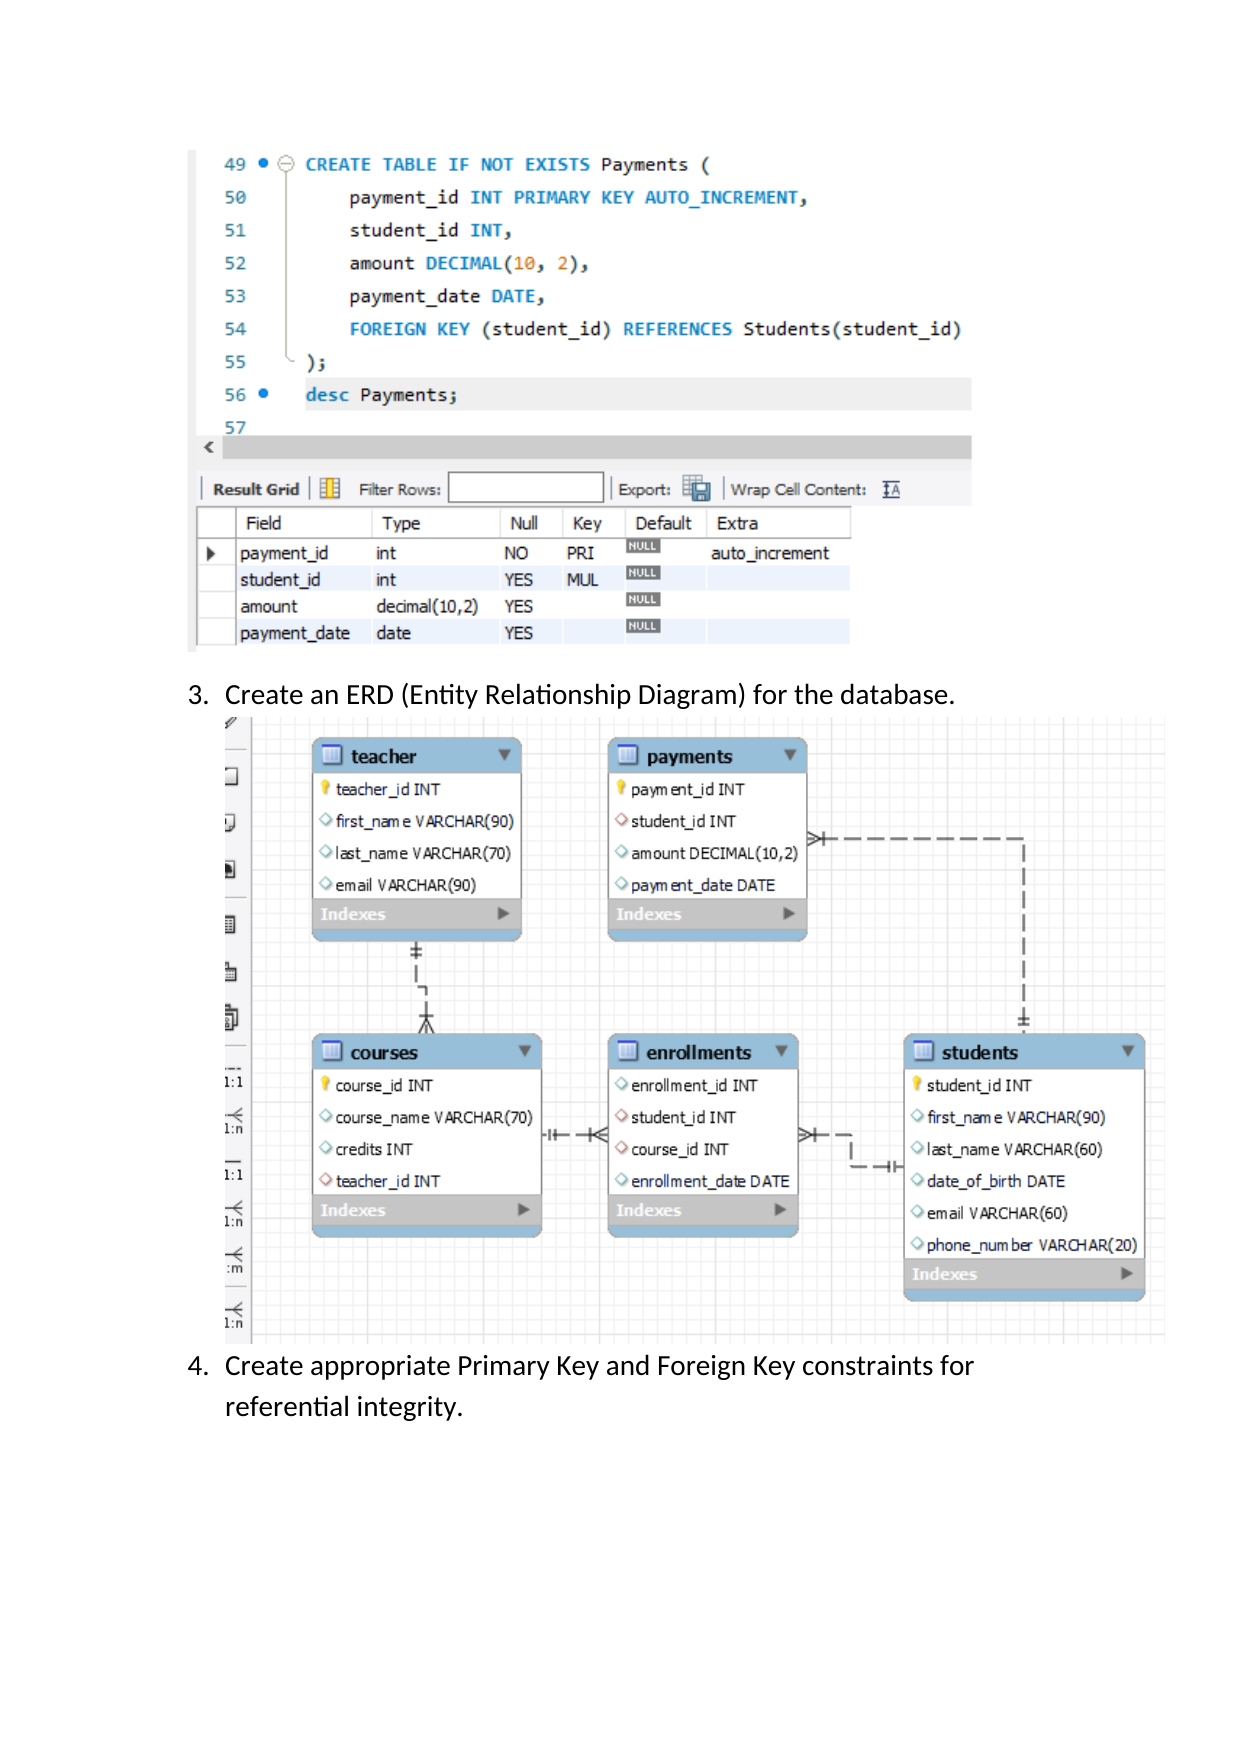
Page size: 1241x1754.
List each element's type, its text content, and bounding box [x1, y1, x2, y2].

list Create appropriate Primary Key and Foreign Key constraints for referential integrity. [187, 1347, 1090, 1424]
picture [187, 150, 972, 652]
list Create an ERD (Entity Relationship Diagram) for the database. [187, 676, 1090, 712]
picture [225, 717, 1166, 1344]
